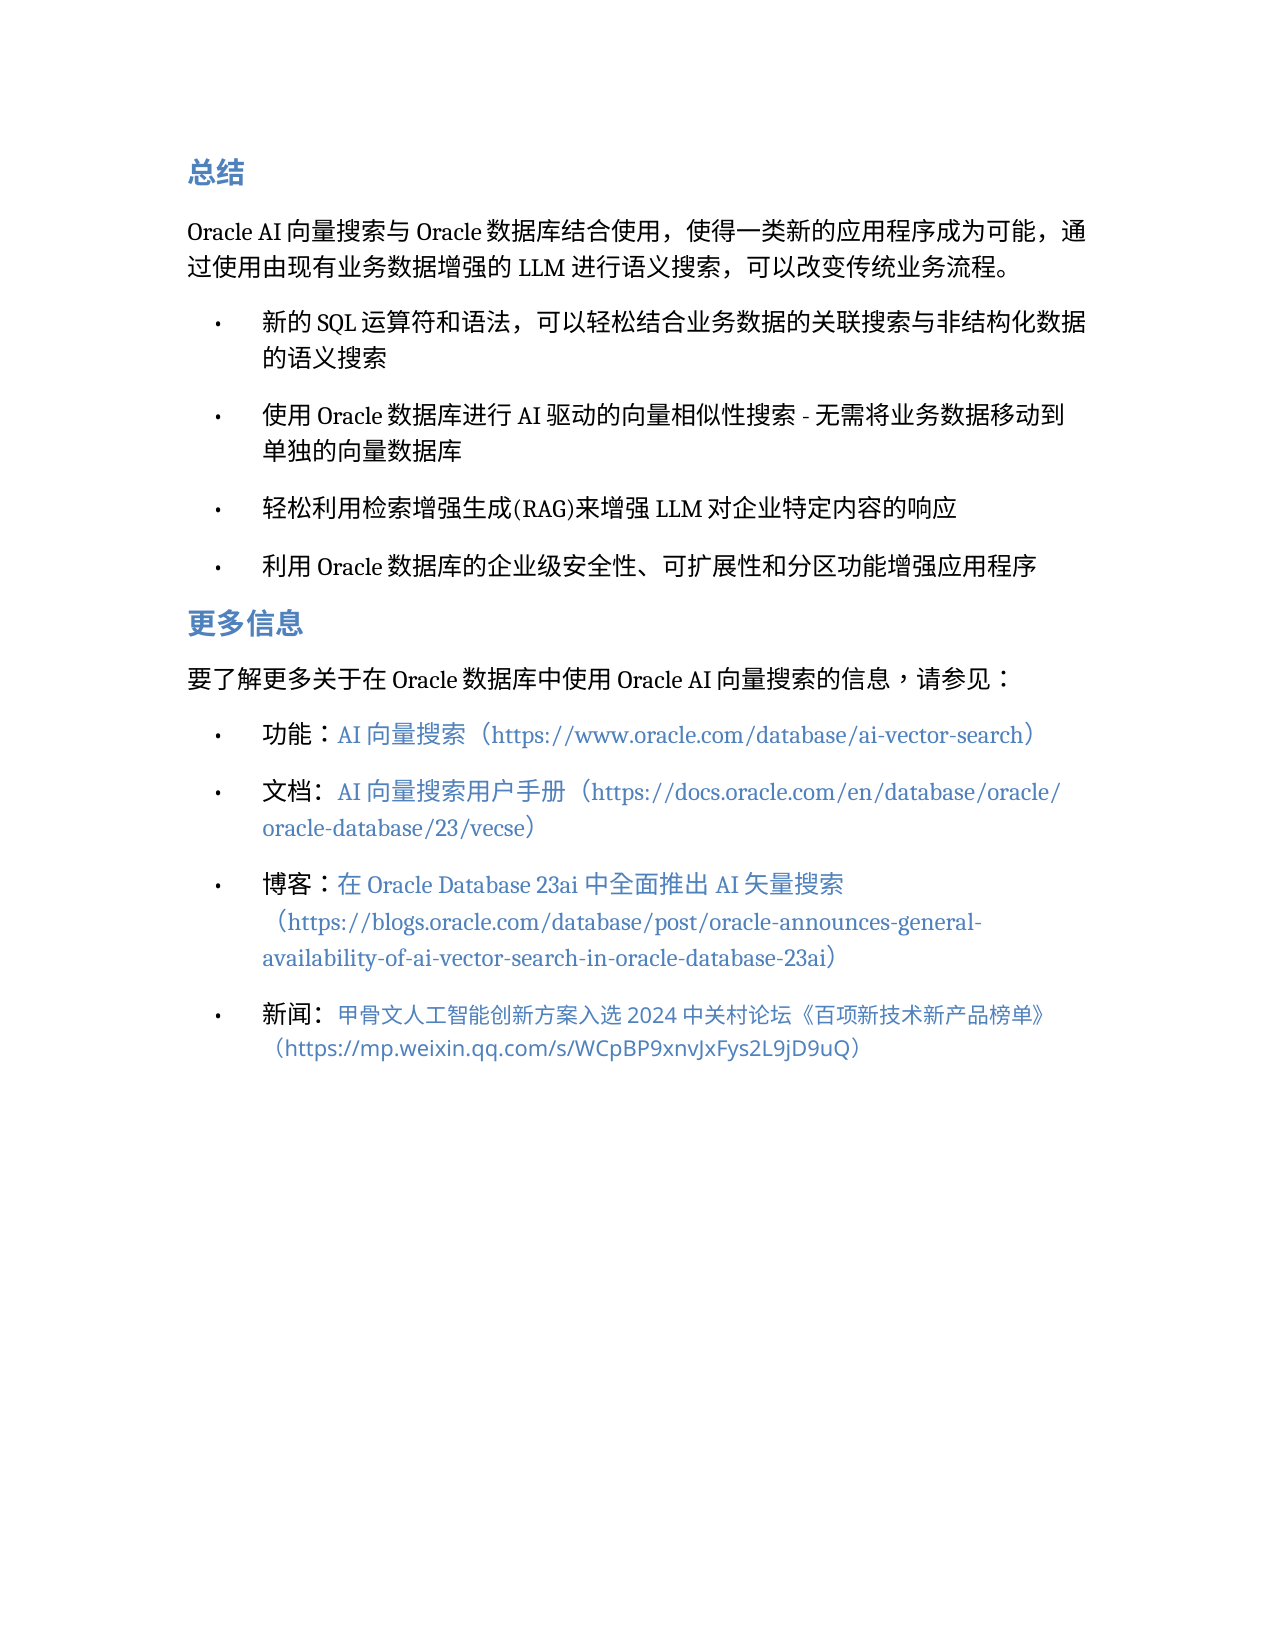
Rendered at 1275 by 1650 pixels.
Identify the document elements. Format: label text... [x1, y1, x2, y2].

subtitle 总结 [187, 150, 1087, 192]
list 使用Oracle数据库进行AI驱动的向量相似性搜索 - 无需将业务数据移动到单独的向量数据库 [212, 396, 1087, 468]
list 文档：AI向量搜索用户手册（https://docs.oracle.com/en/database/oracle/oracle-database/23/vecse） [212, 771, 1087, 844]
list 博客：在Oracle Database 23ai 中全面推出 AI 矢量搜索（https://blogs.oracle.com/database/post/oracle-announces-general-availability-of-ai-vector-search-in-oracle-database-23ai） [212, 865, 1087, 973]
list 功能：AI向量搜索（https://www.oracle.com/database/ai-vector-search） [212, 714, 1087, 751]
list 轻松利用检索增强生成(RAG)来增强LLM对企业特定内容的响应 [212, 489, 1087, 525]
list 新闻：甲骨文人工智能创新方案入选 2024 中关村论坛《百项新技术新产品榜单》（https://mp.weixin.qq.com/s/WCpBP9xnvJxFys2L9jD9uQ） [212, 994, 1087, 1062]
text 要了解更多关于在Oracle数据库中使用Oracle AI向量搜索的信息，请参见： [187, 662, 1087, 696]
list 利用Oracle数据库的企业级安全性、可扩展性和分区功能增强应用程序 [212, 546, 1087, 582]
subtitle 更多信息 [187, 603, 1087, 643]
text Oracle AI向量搜索与Oracle数据库结合使用，使得一类新的应用程序成为可能，通过使用由现有业务数据增强的 LLM 进行语义搜索，可以改变传统业务流程。 [187, 211, 1087, 283]
list 新的SQL运算符和语法，可以轻松结合业务数据的关联搜索与非结构化数据的语义搜索 [212, 302, 1087, 375]
